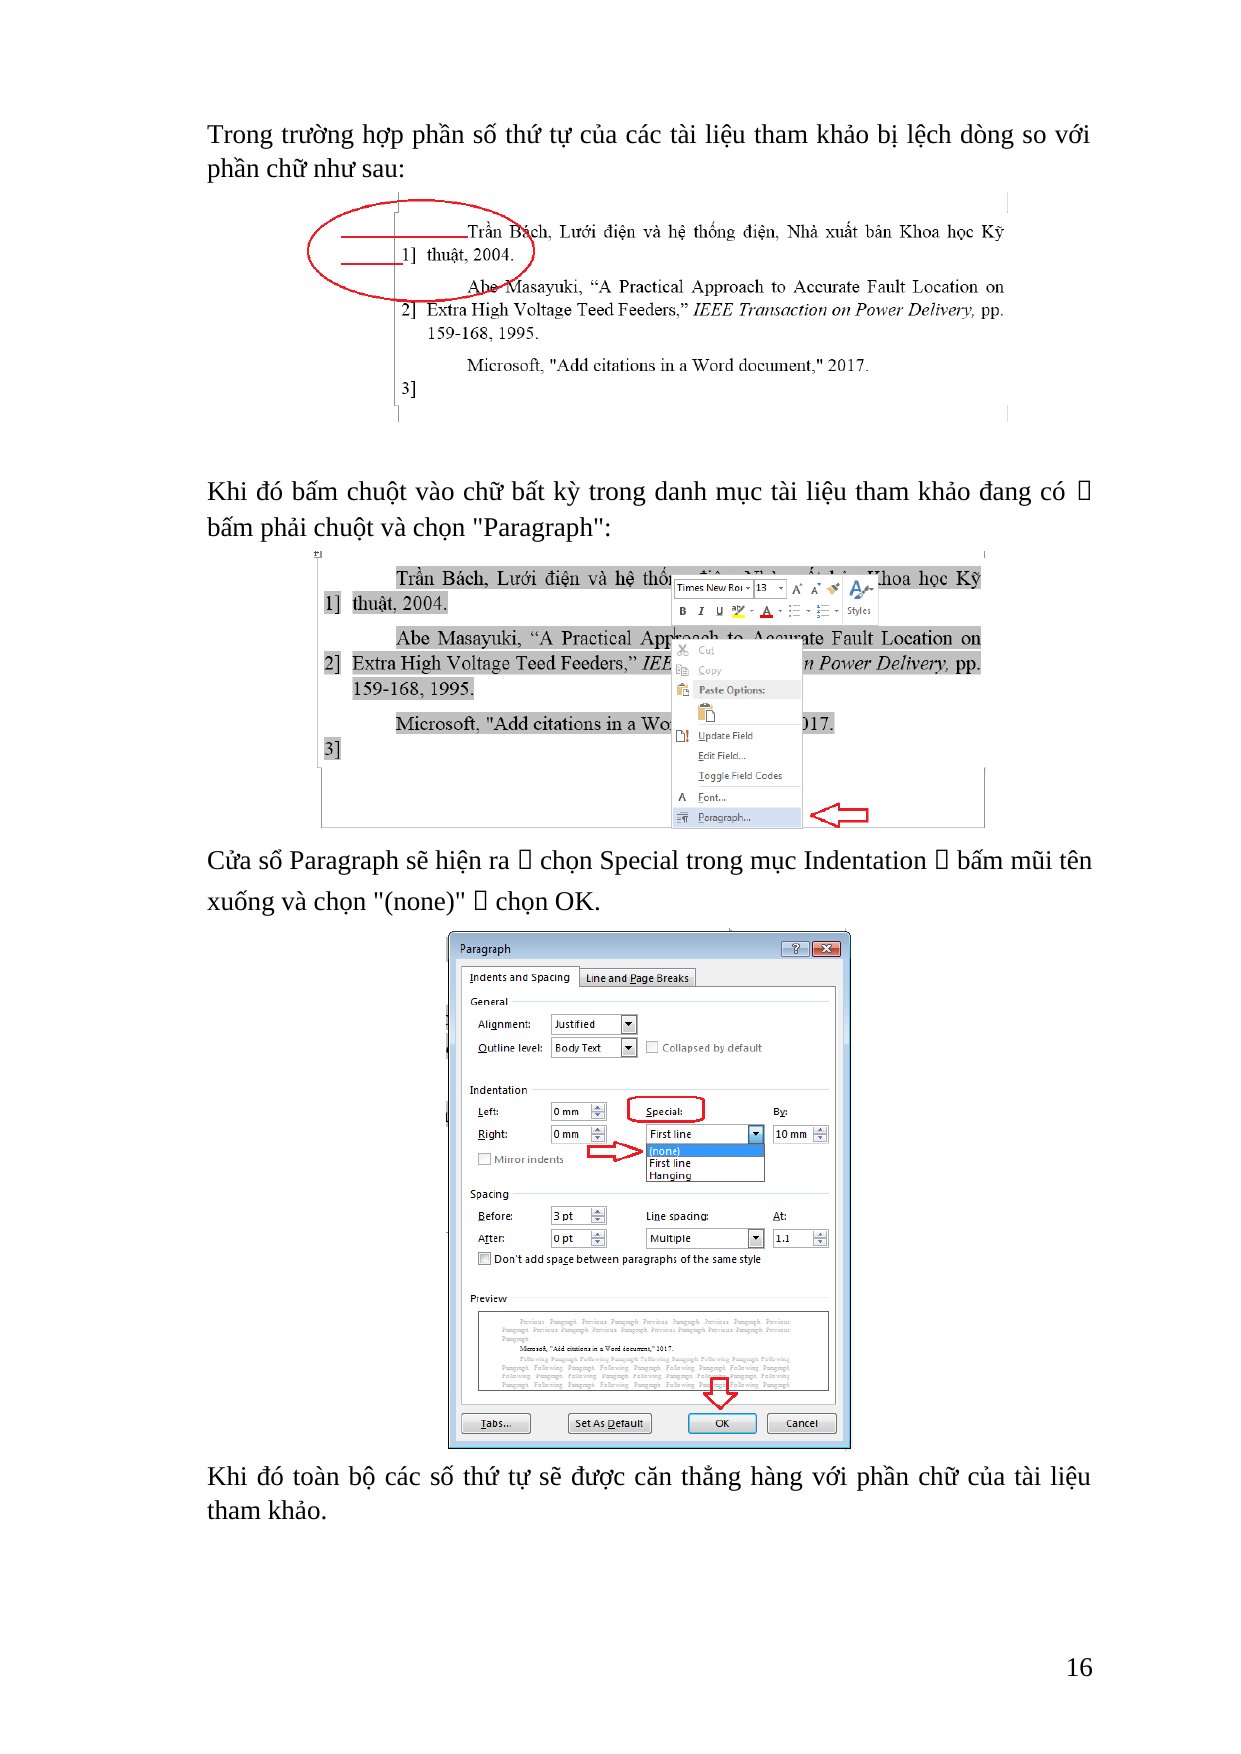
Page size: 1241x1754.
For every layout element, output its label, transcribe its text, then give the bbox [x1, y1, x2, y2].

text Khi đó toàn bộ các số thứ tự sẽ được căn thẳng hàng với phần chữ của tài liệu tham khảo. [207, 1460, 1092, 1525]
text Cửa sổ Paragraph sẽ hiện ra  chọn Special trong mục Indentation  bấm mũi tên xuống và chọn "(none)"  chọn OK. [207, 841, 1092, 918]
text Trong trường hợp phần số thứ tự của các tài liệu tham khảo bị lệch dòng so với phần chữ như sau: [207, 118, 1092, 183]
text Khi đó bấm chuột vào chữ bất kỳ trong danh mục tài liệu tham khảo đang có  bấm phải chuột và chọn "Paragraph": [207, 472, 1092, 543]
picture [313, 551, 986, 832]
picture [446, 928, 854, 1451]
picture [291, 192, 1008, 422]
